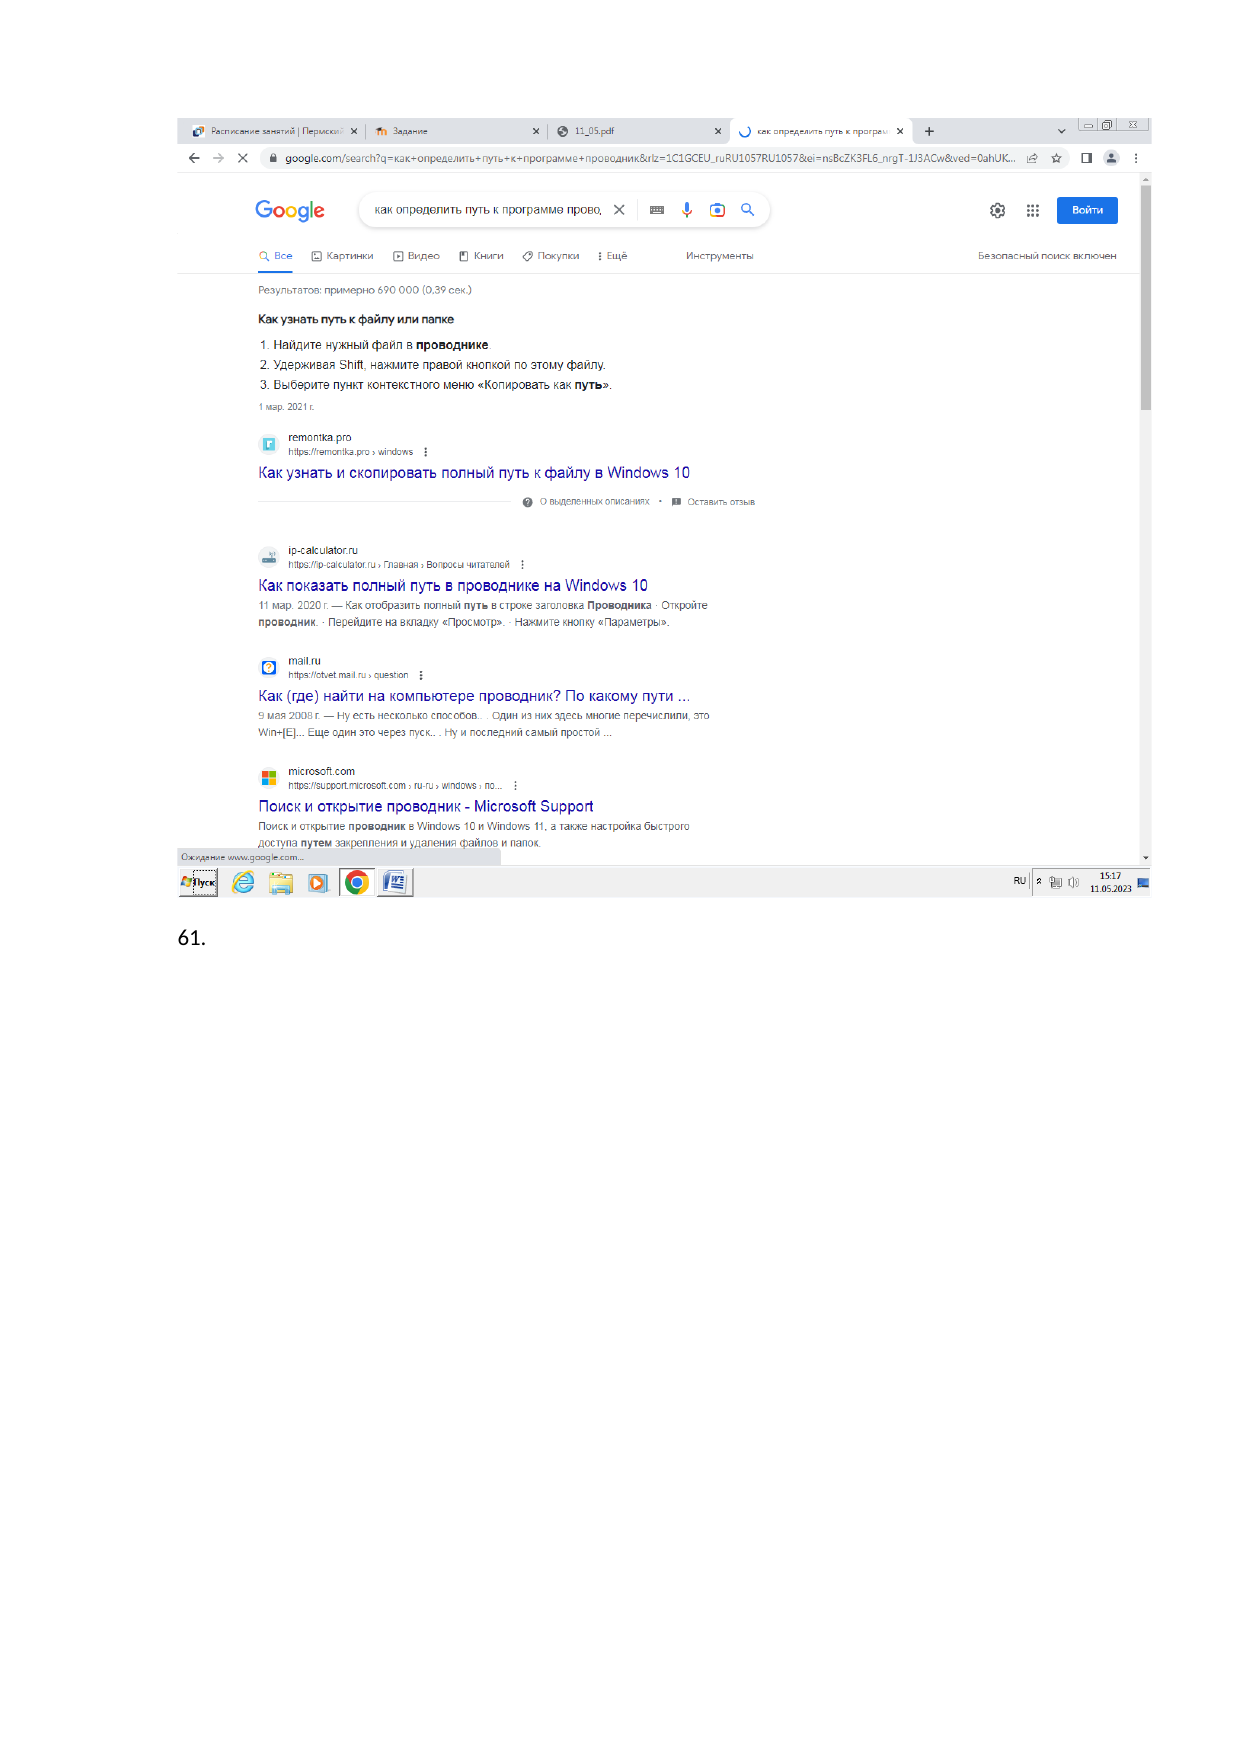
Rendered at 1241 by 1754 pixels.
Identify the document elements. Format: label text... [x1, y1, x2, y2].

text 61. [177, 923, 1152, 951]
picture [177, 118, 1152, 898]
